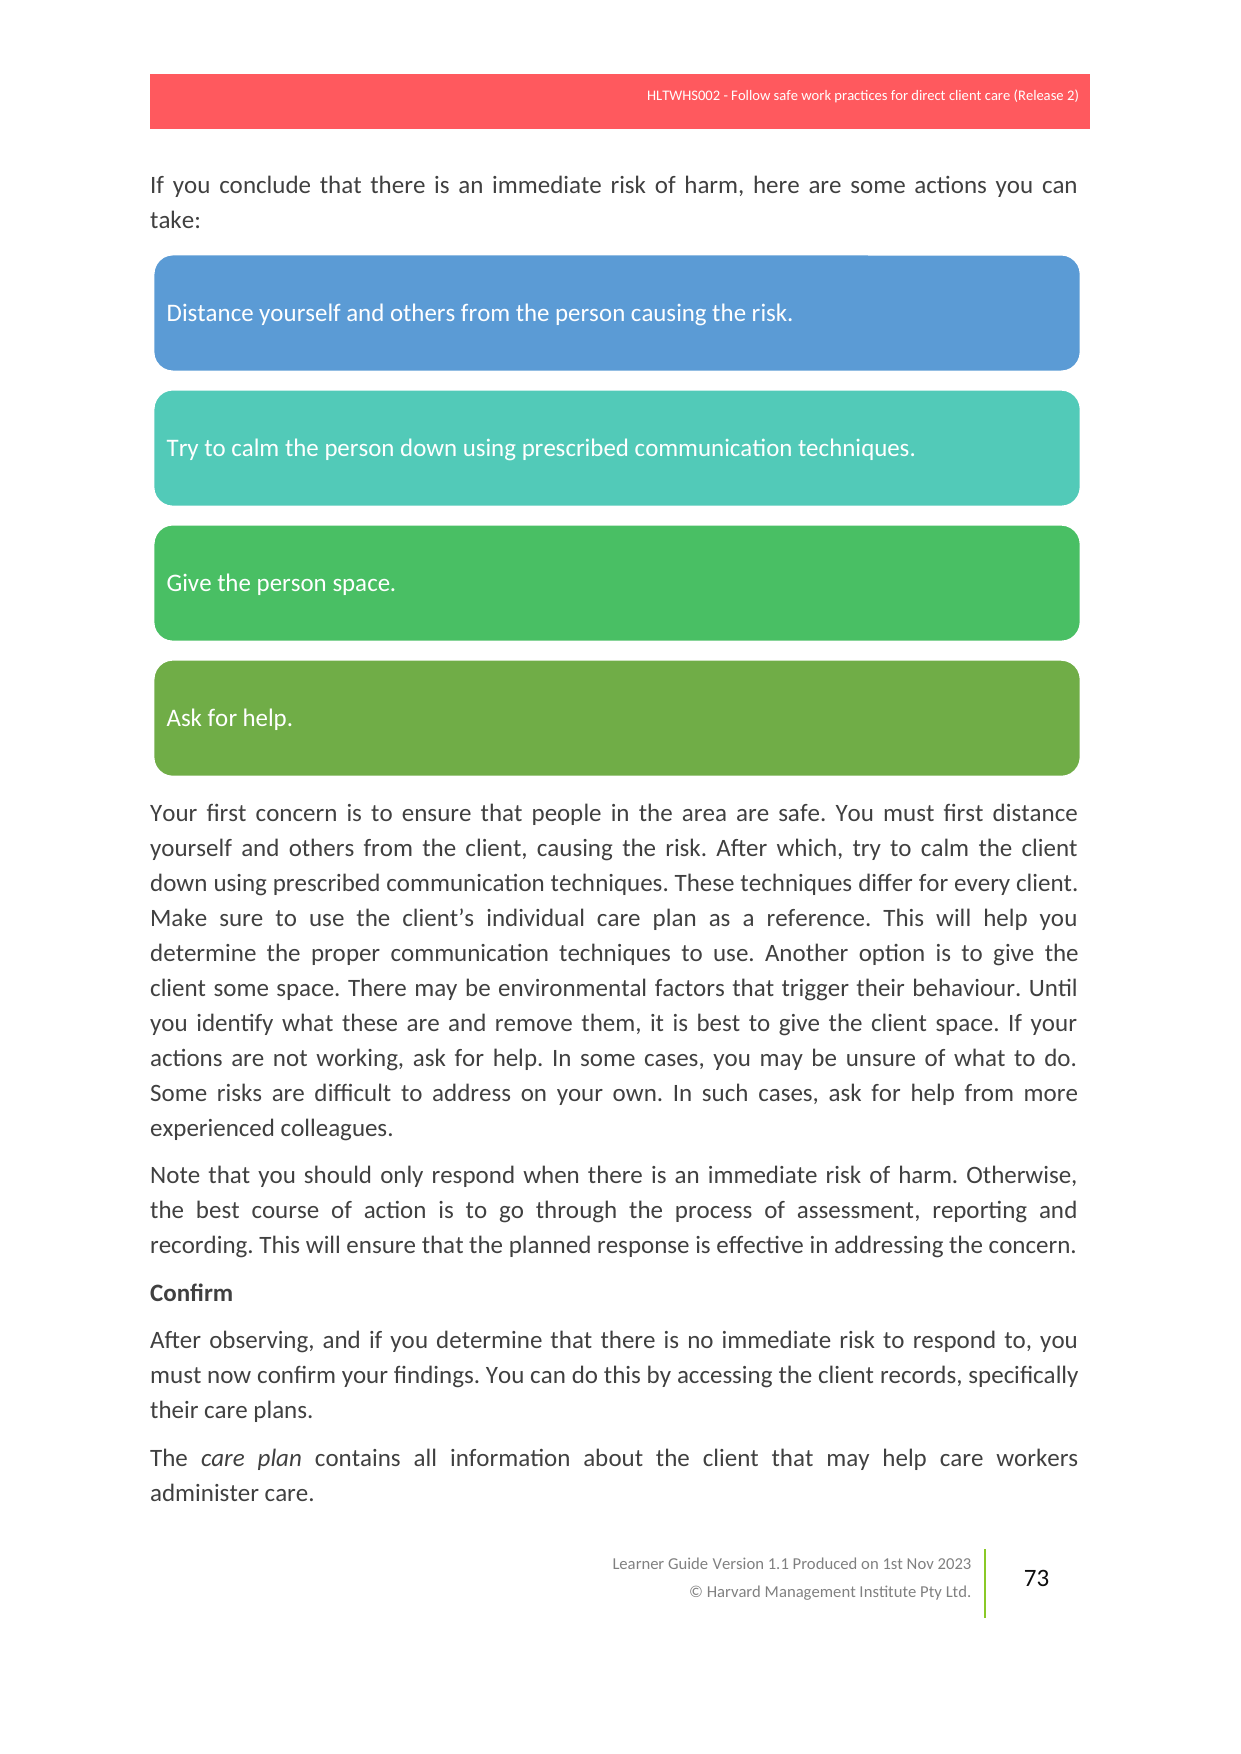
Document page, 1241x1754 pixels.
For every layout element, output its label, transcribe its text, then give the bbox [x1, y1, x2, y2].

text If you conclude that there is an immediate risk of harm, here are some actions you can take: [150, 169, 1080, 235]
text The care plan contains all information about the client that may help care workers administer care. [150, 1442, 1080, 1507]
text Your first concern is to ensure that people in the area are safe. You must first distance yourself and others from the client, causing the risk. After which, try to calm the client down using prescribed communication techniques. These techniques differ for every client. Make sure to use the client’s individual care plan as a reference. This will help you determine the proper communication techniques to use. Another option is to give the client some space. There may be environmental factors that trigger their behaviour. Until you identify what these are and remove them, it is best to give the client space. If your actions are not working, ask for help. In some cases, you may be unsure of what to do. Some risks are difficult to address on your own. In such cases, ask for help from more experienced colleagues. [150, 797, 1080, 1142]
text After observing, and if you determine that there is no immediate risk to respond to, you must now confirm your findings. You can do this by accessing the client records, specifically their care plans. [150, 1324, 1080, 1425]
text Confirm [150, 1277, 1080, 1307]
text Note that you should only respond when there is an immediate risk of harm. Otherwise, the best course of action is to go through the process of assessment, reporting and recording. This will ensure that the planned response is effective in addressing the concern. [150, 1159, 1080, 1260]
